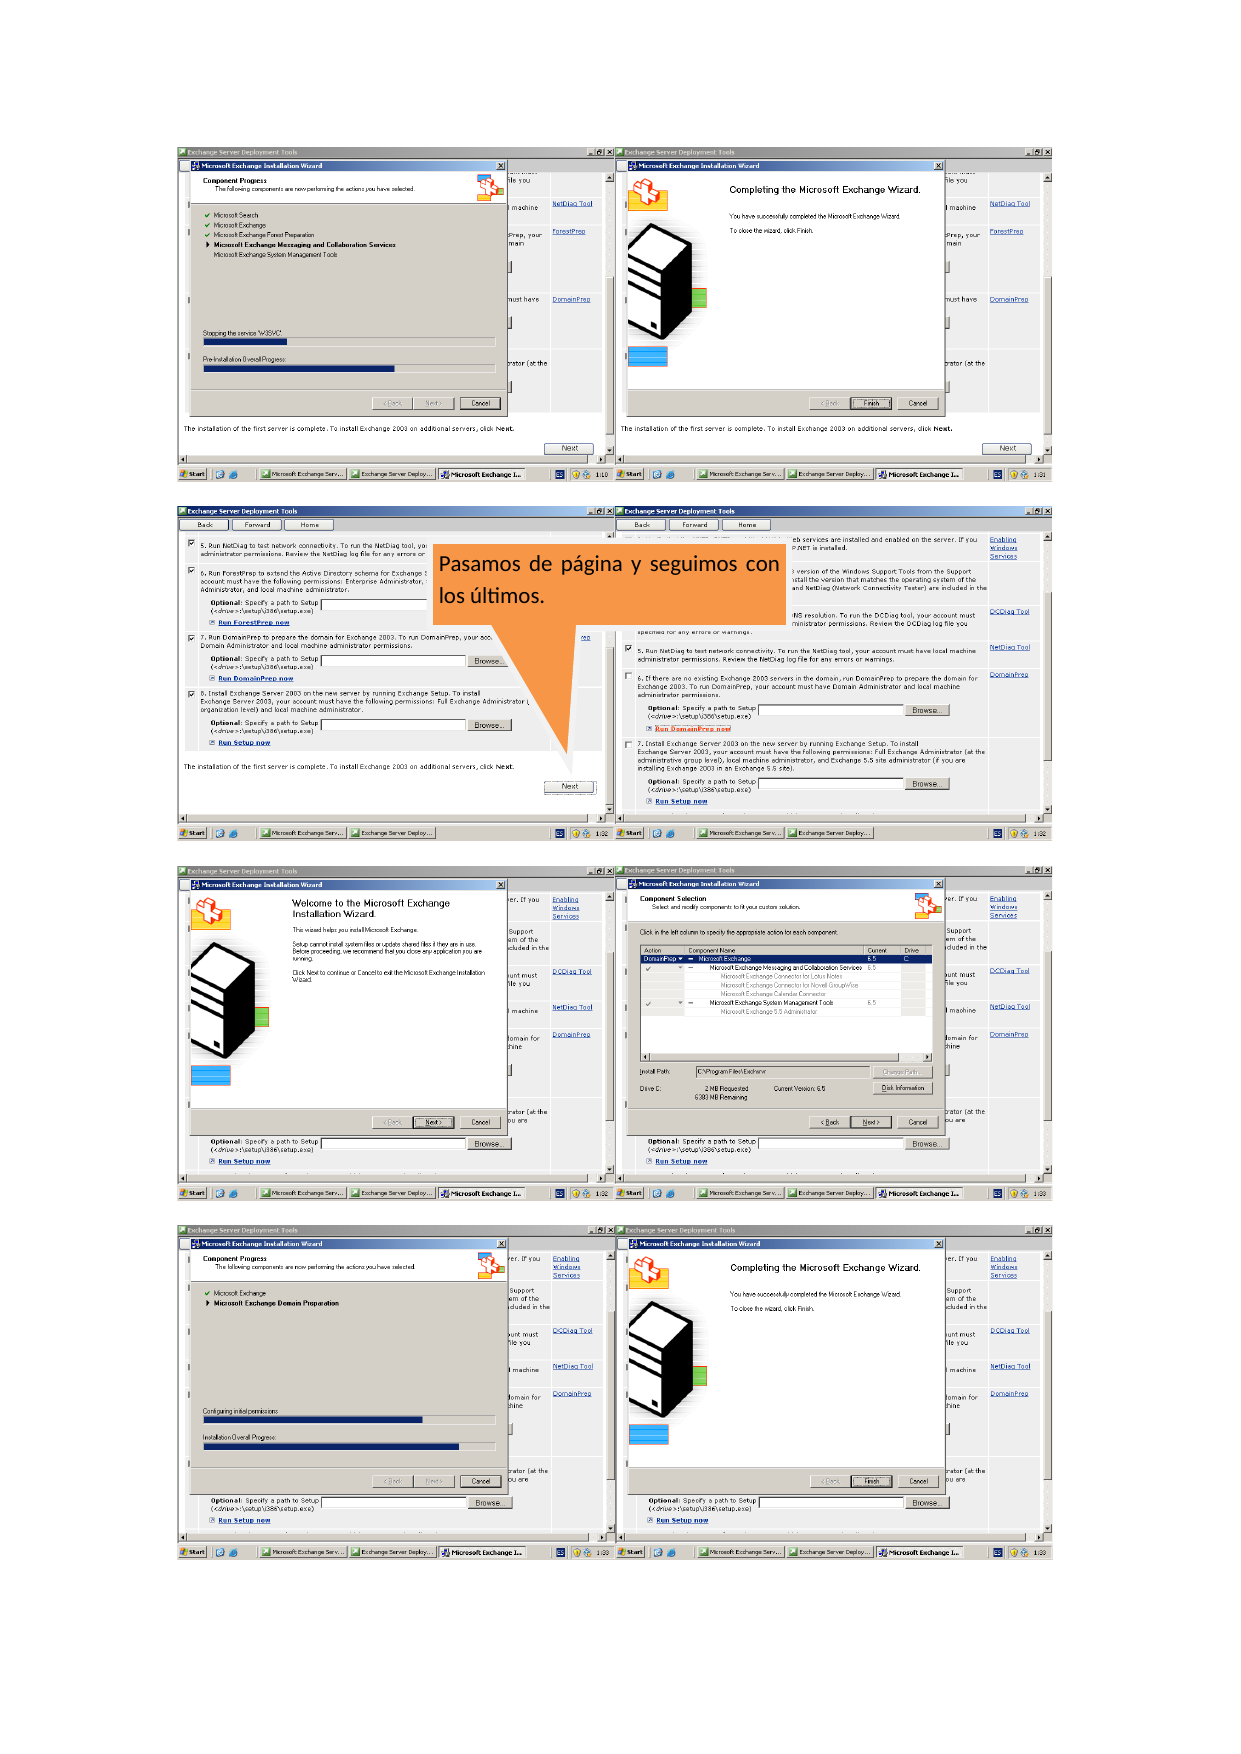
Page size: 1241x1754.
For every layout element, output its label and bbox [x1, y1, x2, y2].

picture [177, 866, 1053, 1201]
picture [177, 506, 1053, 841]
picture [177, 147, 1053, 482]
picture [177, 1225, 1053, 1560]
